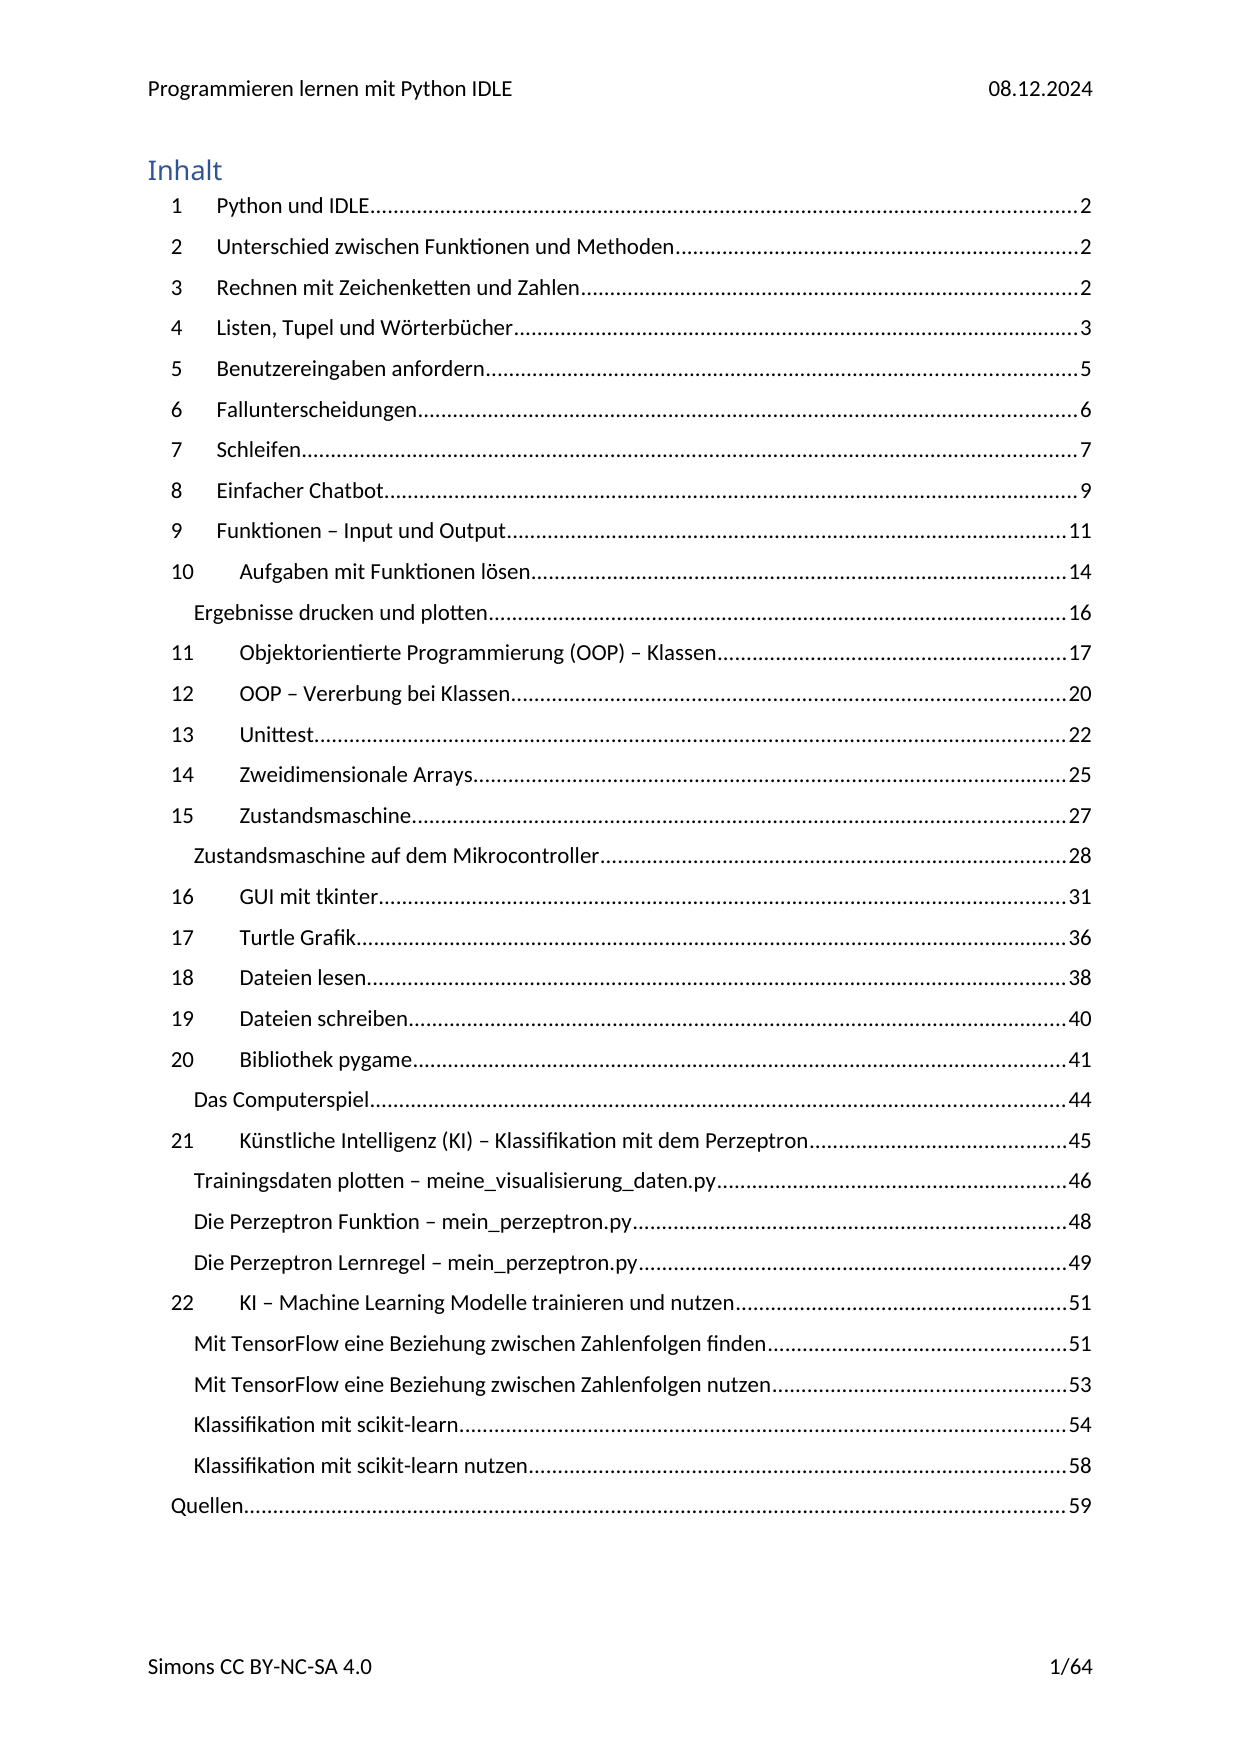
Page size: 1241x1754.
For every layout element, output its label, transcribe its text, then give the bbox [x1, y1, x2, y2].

text Die Perzeptron Funktion – mein_perzeptron.py 48 [193, 1207, 1092, 1235]
text 14 Zweidimensionale Arrays 25 [171, 760, 1092, 788]
text 13 Unittest 22 [171, 720, 1092, 748]
text Ergebnisse drucken und plotten 16 [193, 598, 1092, 626]
text 5 Benutzereingaben anfordern 5 [171, 354, 1092, 382]
text Das Computerspiel 44 [193, 1085, 1092, 1113]
text 6 Fallunterscheidungen 6 [171, 395, 1092, 423]
text 17 Turtle Grafik 36 [171, 923, 1092, 951]
text 19 Dateien schreiben 40 [171, 1004, 1092, 1032]
text Mit TensorFlow eine Beziehung zwischen Zahlenfolgen finden 51 [193, 1329, 1092, 1357]
text 9 Funktionen – Input und Output 11 [171, 517, 1092, 545]
text Klassifikation mit scikit-learn nutzen 58 [193, 1451, 1092, 1479]
text 18 Dateien lesen 38 [171, 963, 1092, 992]
text Die Perzeptron Lernregel – mein_perzeptron.py 49 [193, 1248, 1092, 1276]
text 1 Python und IDLE 2 [171, 192, 1092, 220]
text 10 Aufgaben mit Funktionen lösen 14 [171, 557, 1092, 585]
text 12 OOP – Vererbung bei Klassen 20 [171, 679, 1092, 707]
text Quellen 59 [171, 1492, 1092, 1520]
text 7 Schleifen 7 [171, 435, 1092, 463]
text 21 Künstliche Intelligenz (KI) – Klassifikation mit dem Perzeptron 45 [171, 1126, 1092, 1154]
text Mit TensorFlow eine Beziehung zwischen Zahlenfolgen nutzen 53 [193, 1370, 1092, 1398]
text 8 Einfacher Chatbot 9 [171, 476, 1092, 504]
text 3 Rechnen mit Zeichenketten und Zahlen 2 [171, 273, 1092, 301]
text Zustandsmaschine auf dem Mikrocontroller 28 [193, 842, 1092, 870]
text Inhalt [148, 152, 1092, 189]
text 4 Listen, Tupel und Wörterbücher 3 [171, 313, 1092, 342]
text 16 GUI mit tkinter 31 [171, 882, 1092, 910]
text Trainingsdaten plotten – meine_visualisierung_daten.py 46 [193, 1167, 1092, 1195]
text Klassifikation mit scikit-learn 54 [193, 1410, 1092, 1438]
text 2 Unterschied zwischen Funktionen und Methoden 2 [171, 232, 1092, 260]
text 22 KI – Machine Learning Modelle trainieren und nutzen 51 [171, 1288, 1092, 1317]
text 11 Objektorientierte Programmierung (OOP) – Klassen 17 [171, 638, 1092, 667]
text 15 Zustandsmaschine 27 [171, 801, 1092, 829]
text 20 Bibliothek pygame 41 [171, 1045, 1092, 1073]
